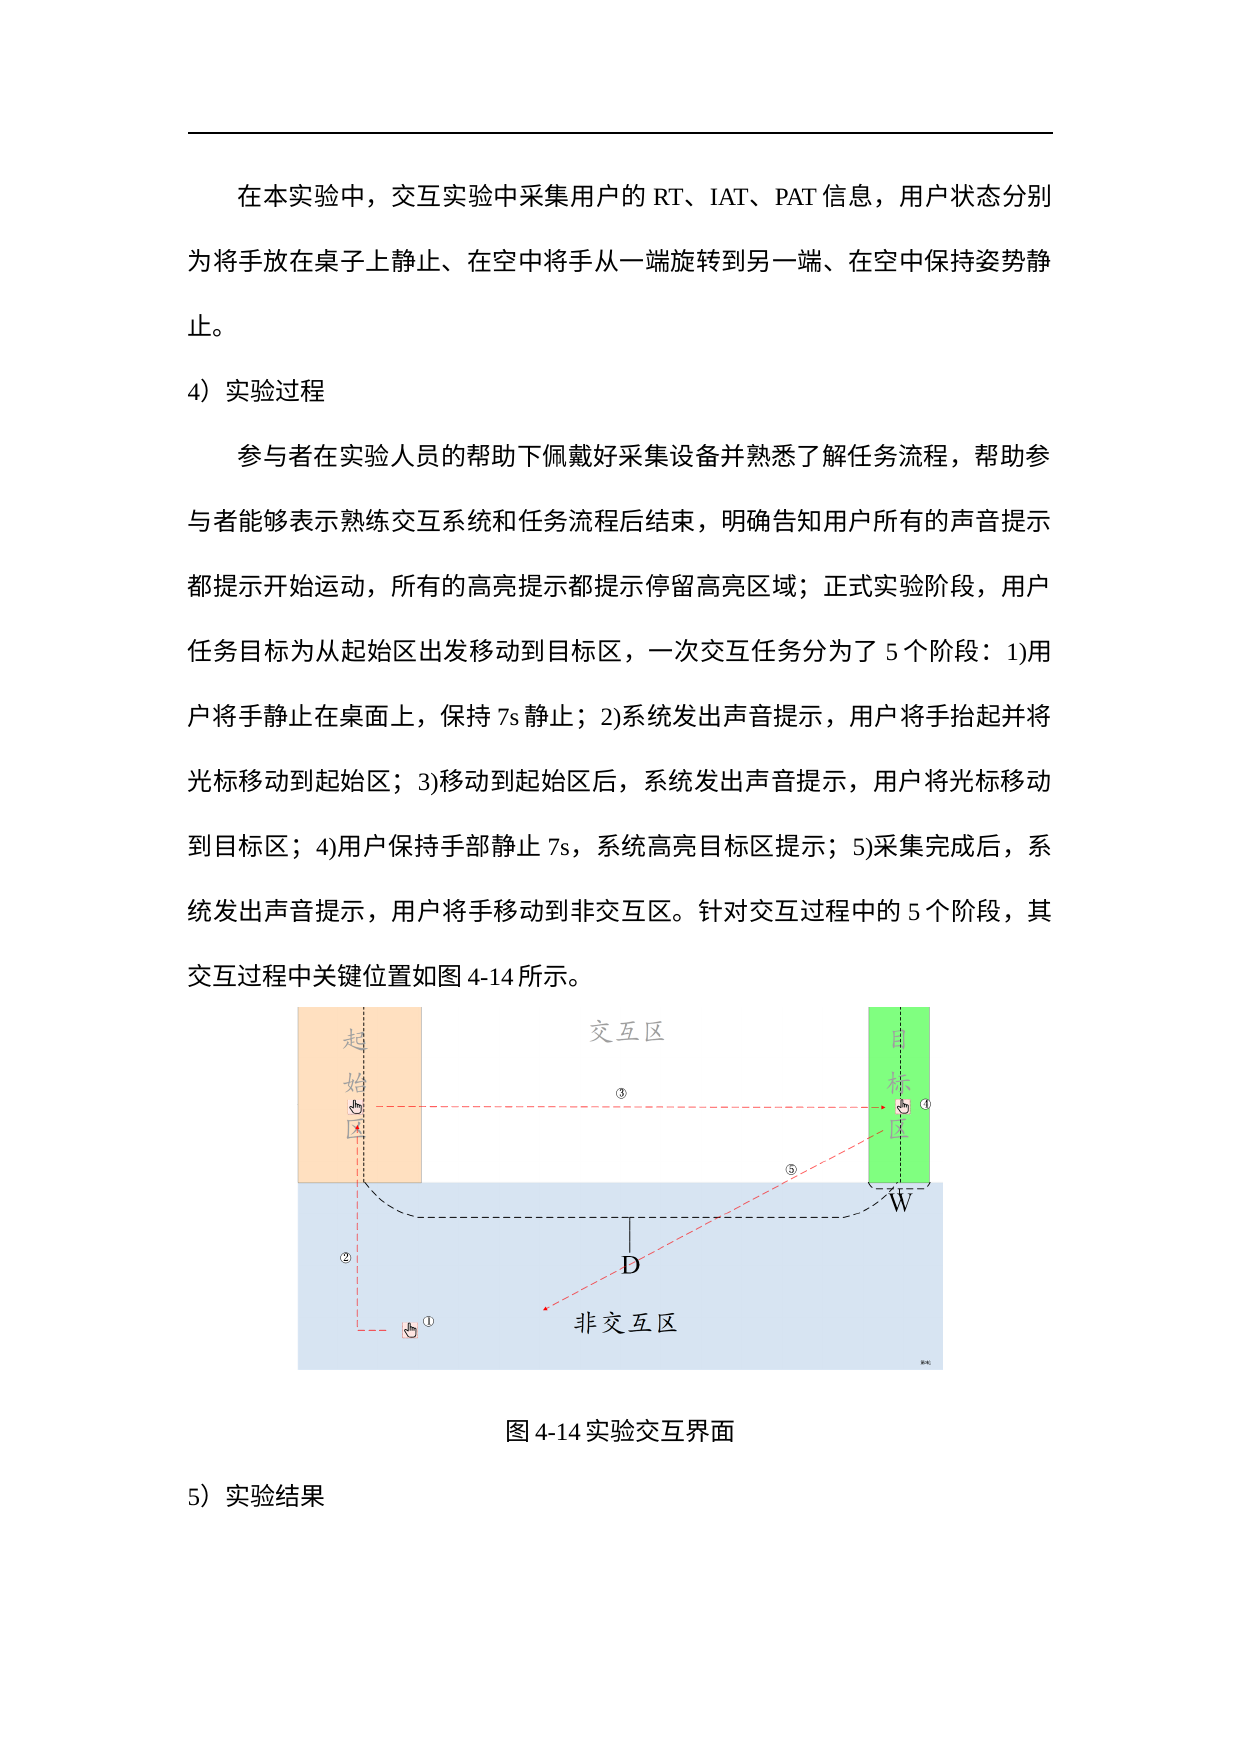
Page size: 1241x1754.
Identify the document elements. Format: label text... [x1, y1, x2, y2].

text 5）实验结果 [187, 1462, 1053, 1527]
text 在本实验中，交互实验中采集用户的RT、IAT、PAT信息，用户状态分别为将手放在桌子上静止、在空中将手从一端旋转到另一端、在空中保持姿势静止。 [187, 162, 1053, 357]
text 图4-14实验交互界面 [187, 1397, 1053, 1462]
picture [297, 1007, 943, 1370]
text 4）实验过程 [187, 357, 1053, 422]
text 参与者在实验人员的帮助下佩戴好采集设备并熟悉了解任务流程，帮助参与者能够表示熟练交互系统和任务流程后结束，明确告知用户所有的声音提示都提示开始运动，所有的高亮提示都提示停留高亮区域；正式实验阶段，用户任务目标为从起始区出发移动到目标区，一次交互任务分为了5个阶段：1)用户将手静止在桌面上，保持7s静止；2)系统发出声音提示，用户将手抬起并将光标移动到起始区；3)移动到起始区后，系统发出声音提示，用户将光标移动到目标区；4)用户保持手部静止7s，系统高亮目标区提示；5)采集完成后，系统发出声音提示，用户将手移动到非交互区。针对交互过程中的5个阶段，其交互过程中关键位置如图4-14所示。 [187, 422, 1053, 1007]
